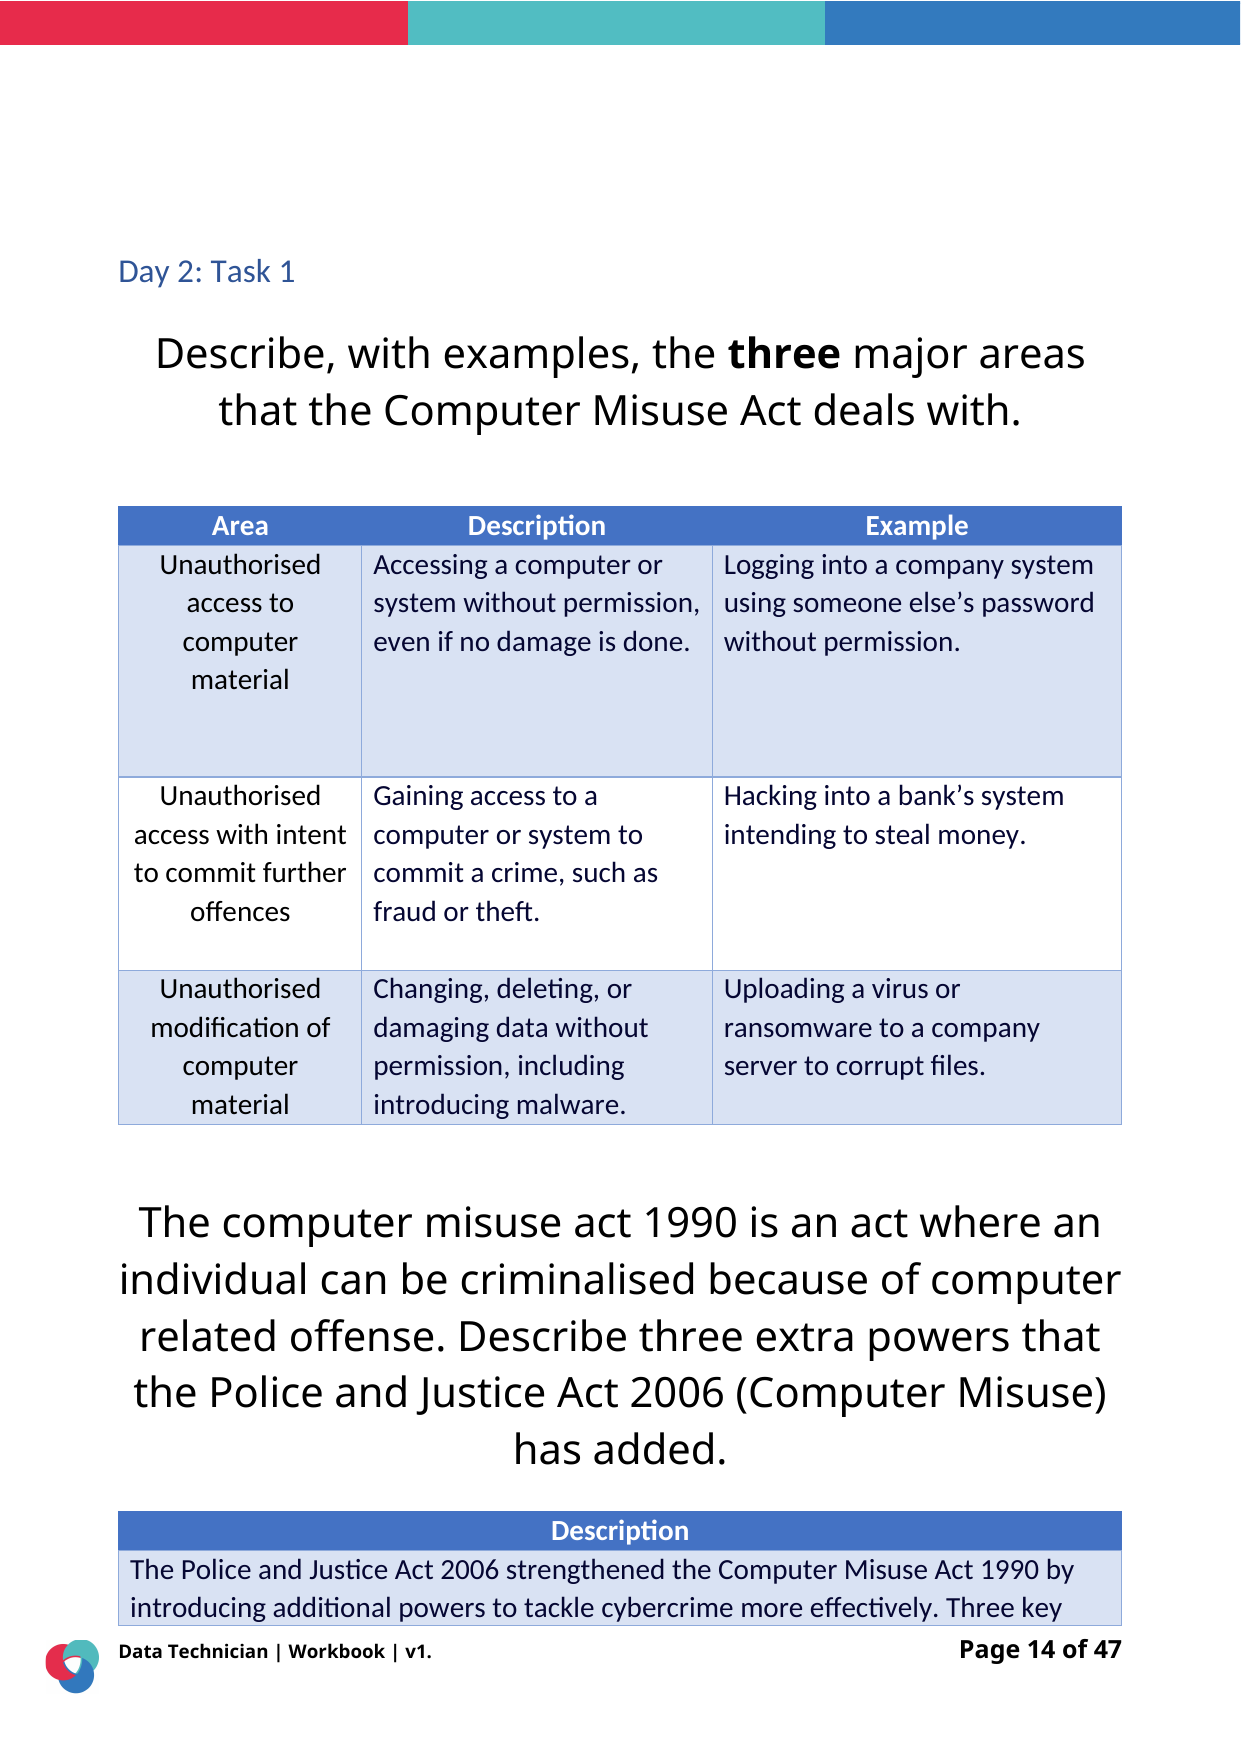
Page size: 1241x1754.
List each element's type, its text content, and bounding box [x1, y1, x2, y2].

table_cell Uploading a virus or ransomware to a company server to corrupt files. [713, 971, 1121, 1124]
table_header Area [119, 507, 361, 545]
table_cell Gaining access to a computer or system to commit a crime, such as fraud or theft. [362, 778, 712, 969]
table_cell Changing, deleting, or damaging data without permission, including introducing malware. [362, 971, 712, 1124]
table_cell Unauthorised access to computer material [119, 546, 361, 776]
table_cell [119, 1551, 1121, 1625]
table_header Description [119, 1512, 1121, 1550]
table_header Description [362, 507, 712, 545]
text The computer misuse act 1990 is an act where an individual can be criminalised because of computer related offense. Describe three extra powers that the Police and Justice Act 2006 (Computer Misuse) has added. [118, 1193, 1122, 1477]
subtitle Day 2: Task 1 [118, 249, 1122, 290]
text Describe, with examples, the three major areas that the Computer Misuse Act deals with. [118, 324, 1122, 438]
table_cell Accessing a computer or system without permission, even if no damage is done. [362, 546, 712, 776]
table_cell Hacking into a bank’s system intending to steal money. [713, 778, 1121, 969]
table_cell Unauthorised modification of computer material [119, 971, 361, 1124]
table_cell Logging into a company system using someone else’s password without permission. [713, 546, 1121, 776]
picture [45, 1640, 100, 1694]
table_header Example [713, 507, 1121, 545]
table_cell Unauthorised access with intent to commit further offences [119, 778, 361, 969]
